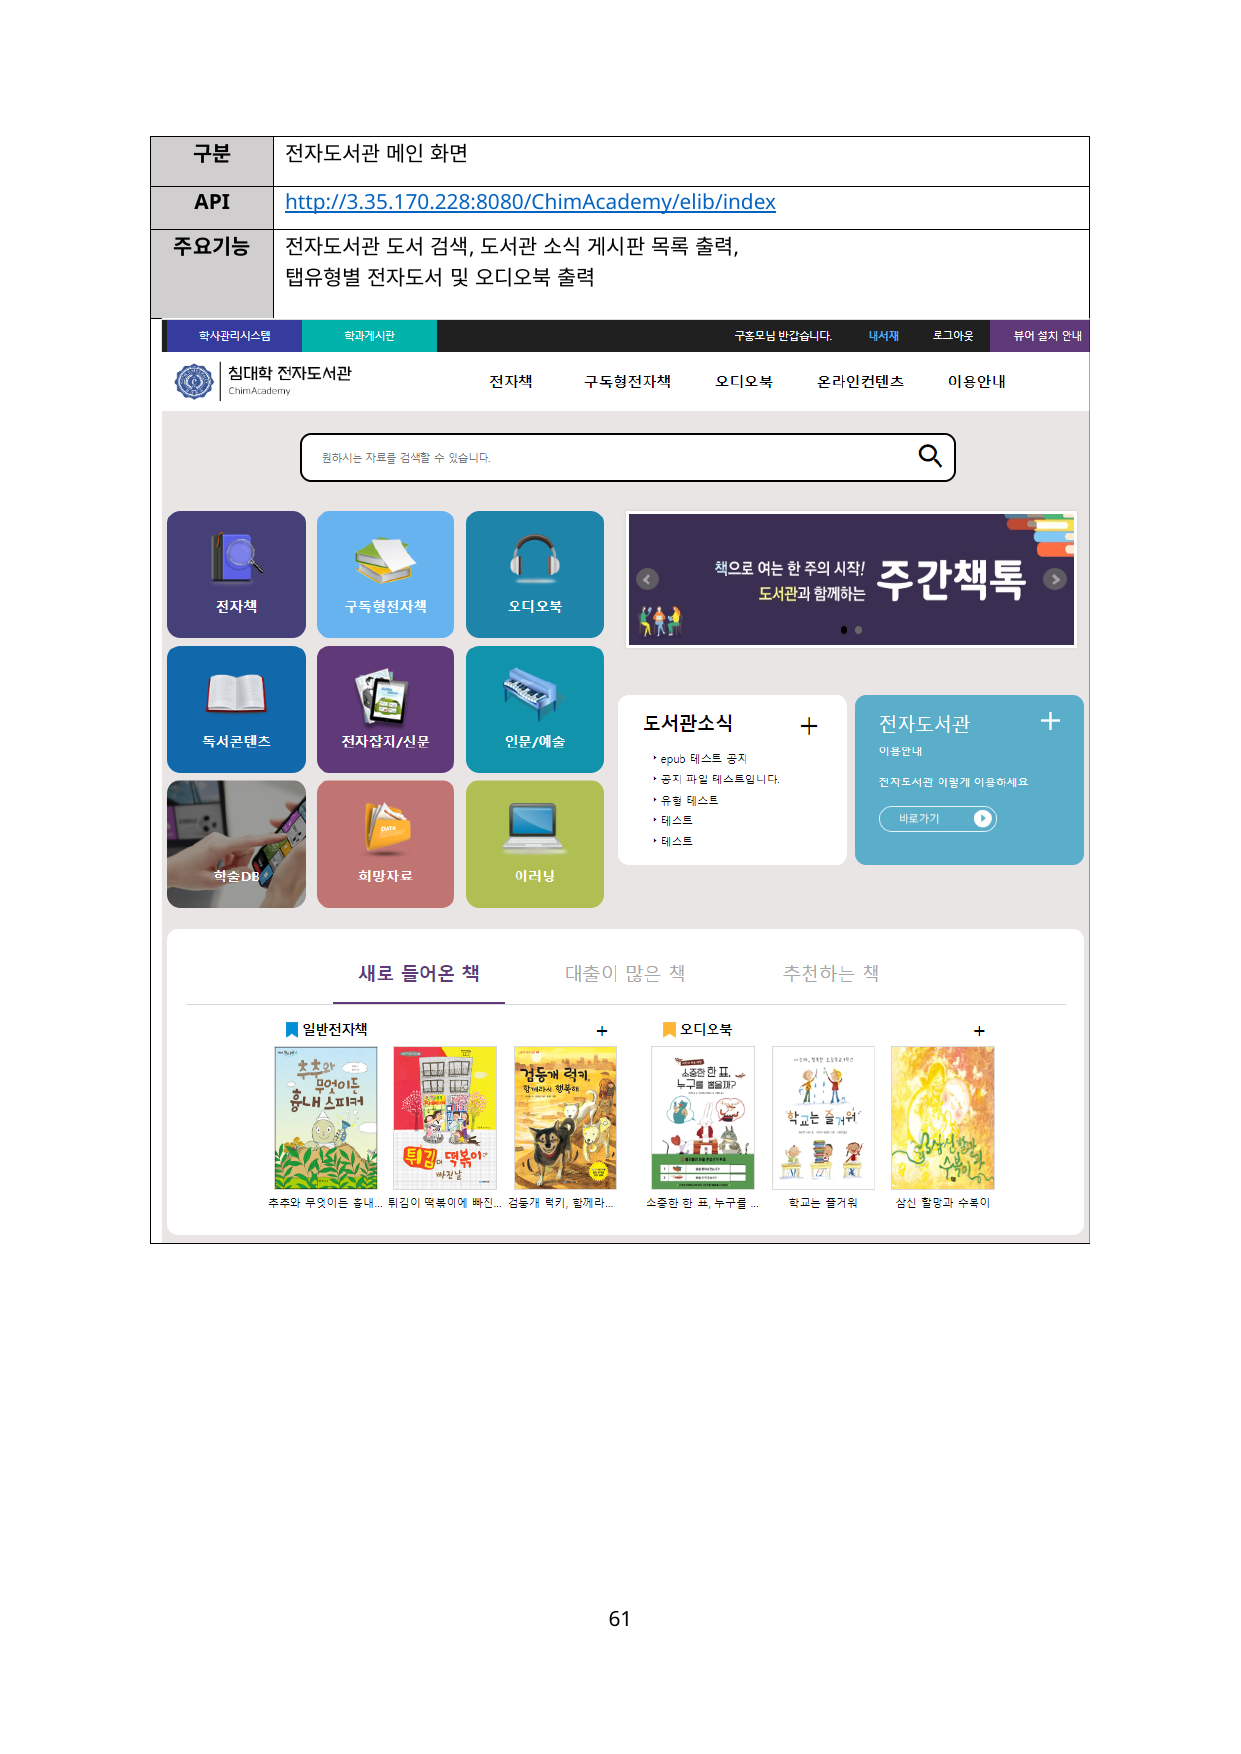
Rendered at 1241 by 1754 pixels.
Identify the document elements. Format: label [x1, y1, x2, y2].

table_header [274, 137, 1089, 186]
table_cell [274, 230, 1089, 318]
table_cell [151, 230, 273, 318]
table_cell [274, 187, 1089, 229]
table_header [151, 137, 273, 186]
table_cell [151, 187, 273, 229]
picture [161, 318, 1090, 1243]
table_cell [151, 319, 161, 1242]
